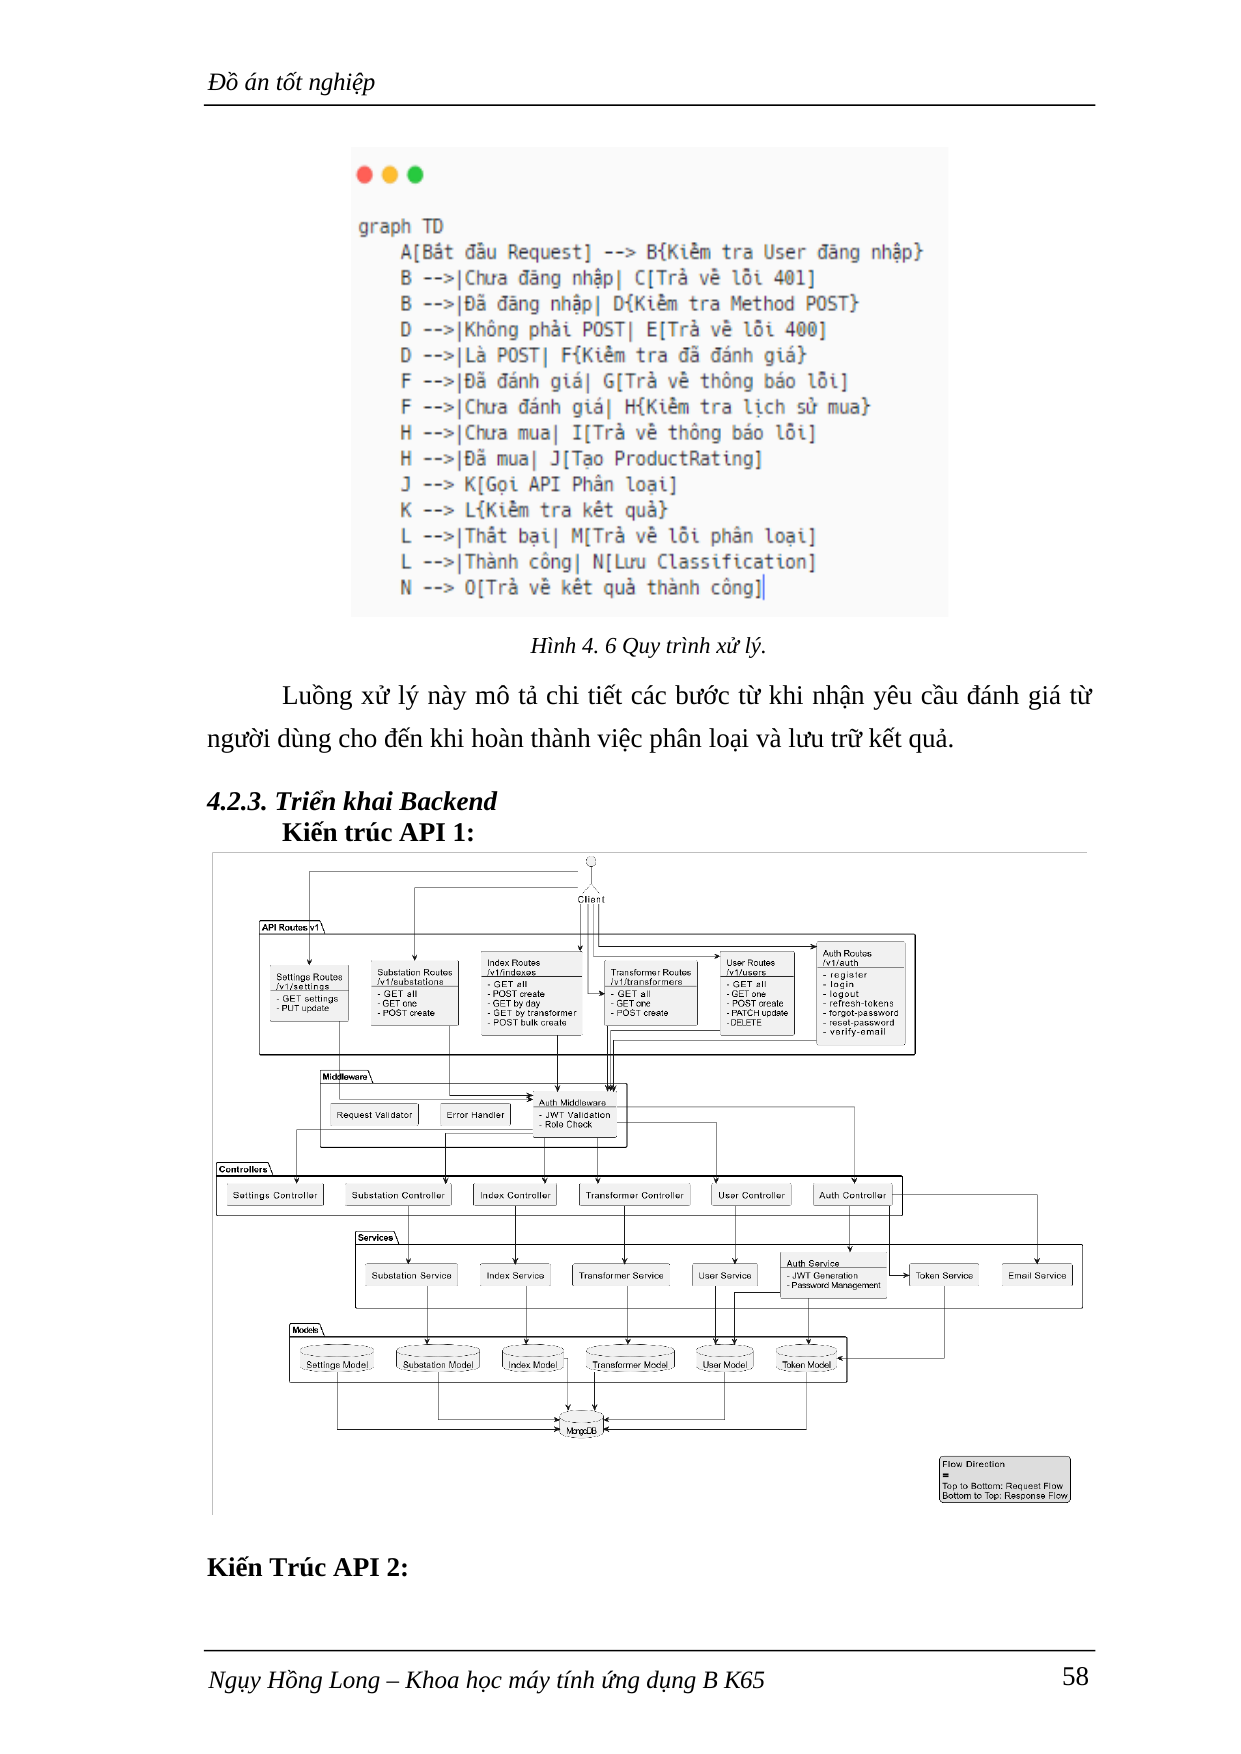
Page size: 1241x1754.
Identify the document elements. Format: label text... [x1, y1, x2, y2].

text Luồng xử lý này mô tả chi tiết các bước từ khi nhận yêu cầu đánh giá từ người dùng cho đến khi hoàn thành việc phân loại và lưu trữ kết quả. [207, 679, 1092, 753]
subtitle 4.2.3. Triển khai Backend [207, 785, 1092, 816]
picture [351, 147, 949, 617]
picture [206, 847, 1093, 1521]
text Kiến Trúc API 2: [207, 1551, 1092, 1582]
text Kiến trúc API 1: [207, 816, 1092, 847]
